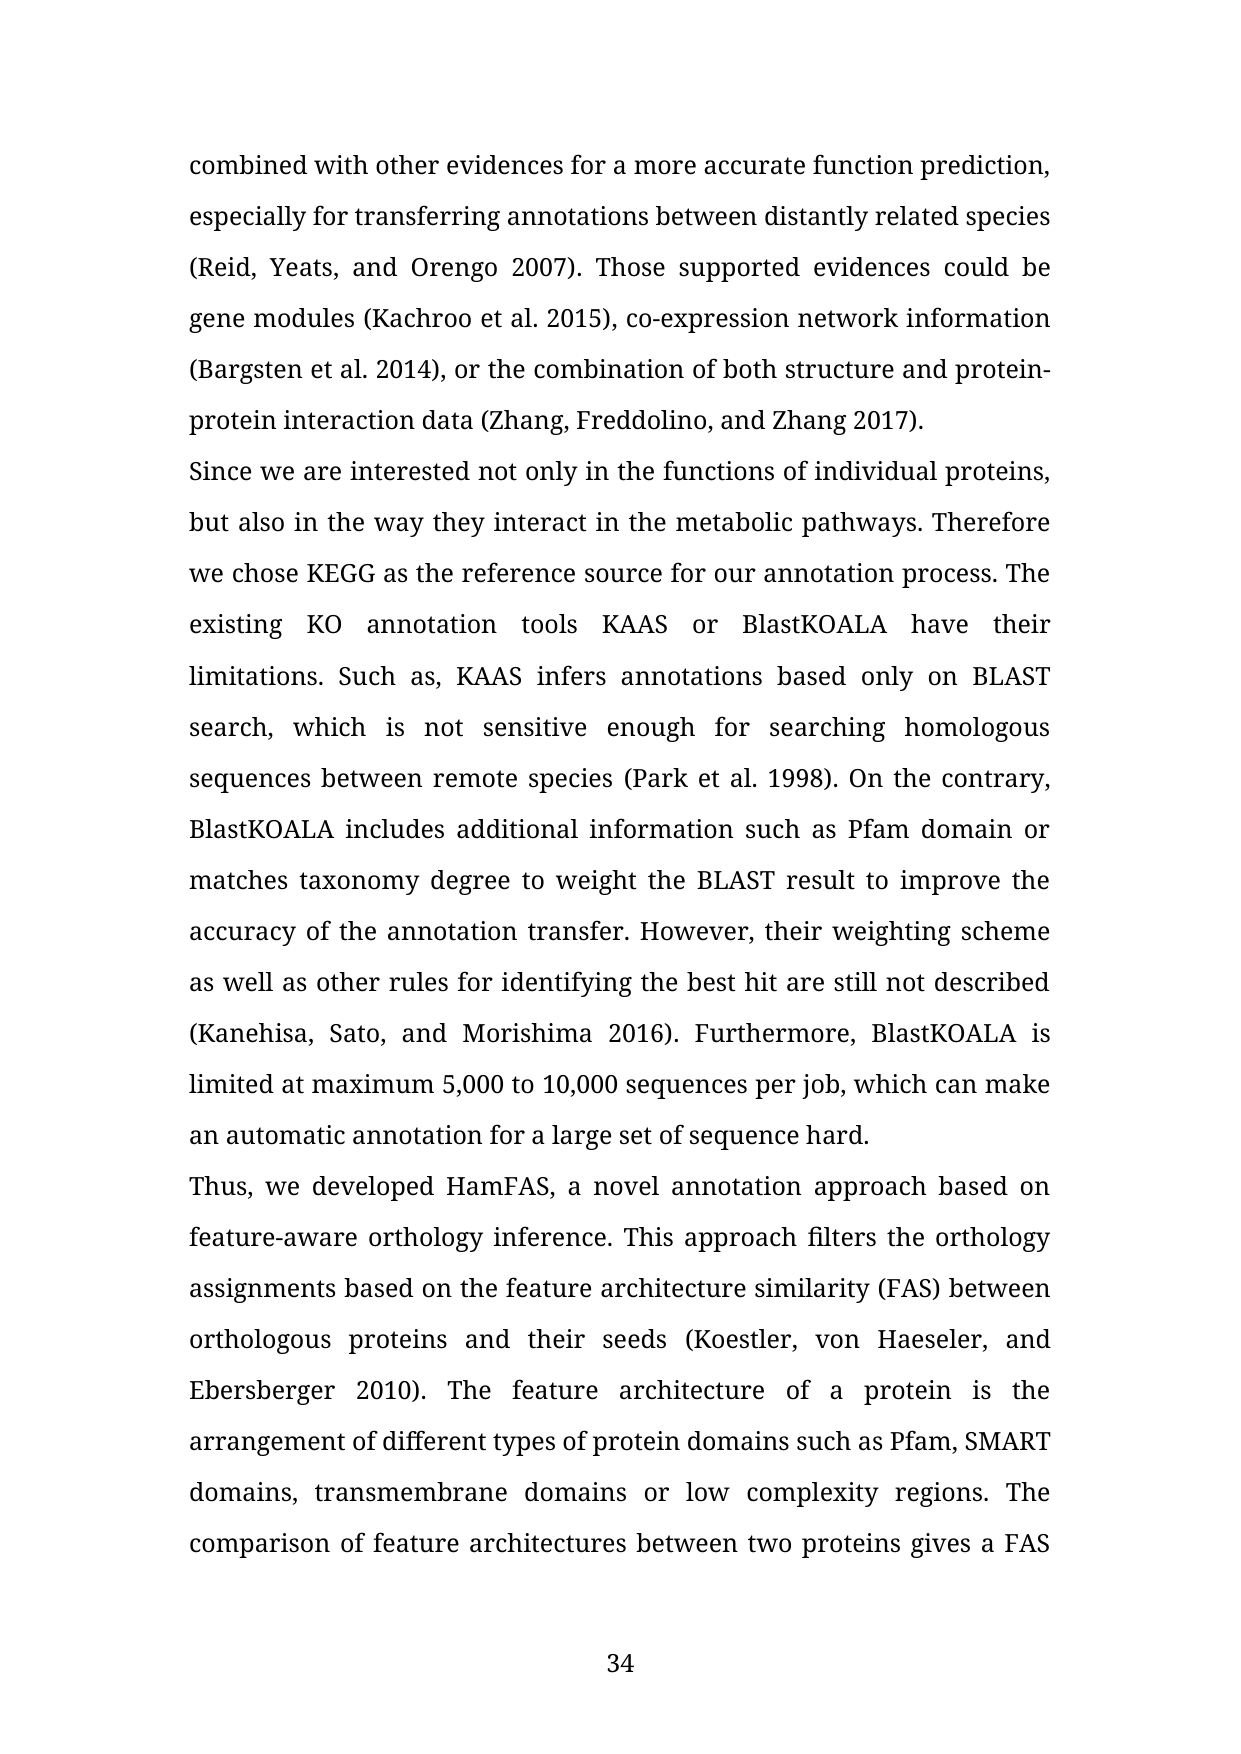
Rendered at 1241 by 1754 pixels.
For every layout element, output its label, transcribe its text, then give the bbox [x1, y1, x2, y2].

text Since we are interested not only in the functions of individual proteins, but also in the way they interact in the metabolic pathways. Therefore we chose KEGG as the reference source for our annotation process. The existing KO annotation tools KAAS or BlastKOALA have their limitations. Such as, KAAS infers annotations based only on BLAST search, which is not sensitive enough for searching homologous sequences between remote species (Park et al. 1998). On the contrary, BlastKOALA includes additional information such as Pfam domain or matches taxonomy degree to weight the BLAST result to improve the accuracy of the annotation transfer. However, their weighting scheme as well as other rules for identifying the best hit are still not described (Kanehisa, Sato, and Morishima 2016). Furthermore, BlastKOALA is limited at maximum 5,000 to 10,000 sequences per job, which can make an automatic annotation for a large set of sequence hard. [189, 454, 1051, 1152]
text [189, 1168, 1051, 1560]
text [189, 148, 1051, 437]
